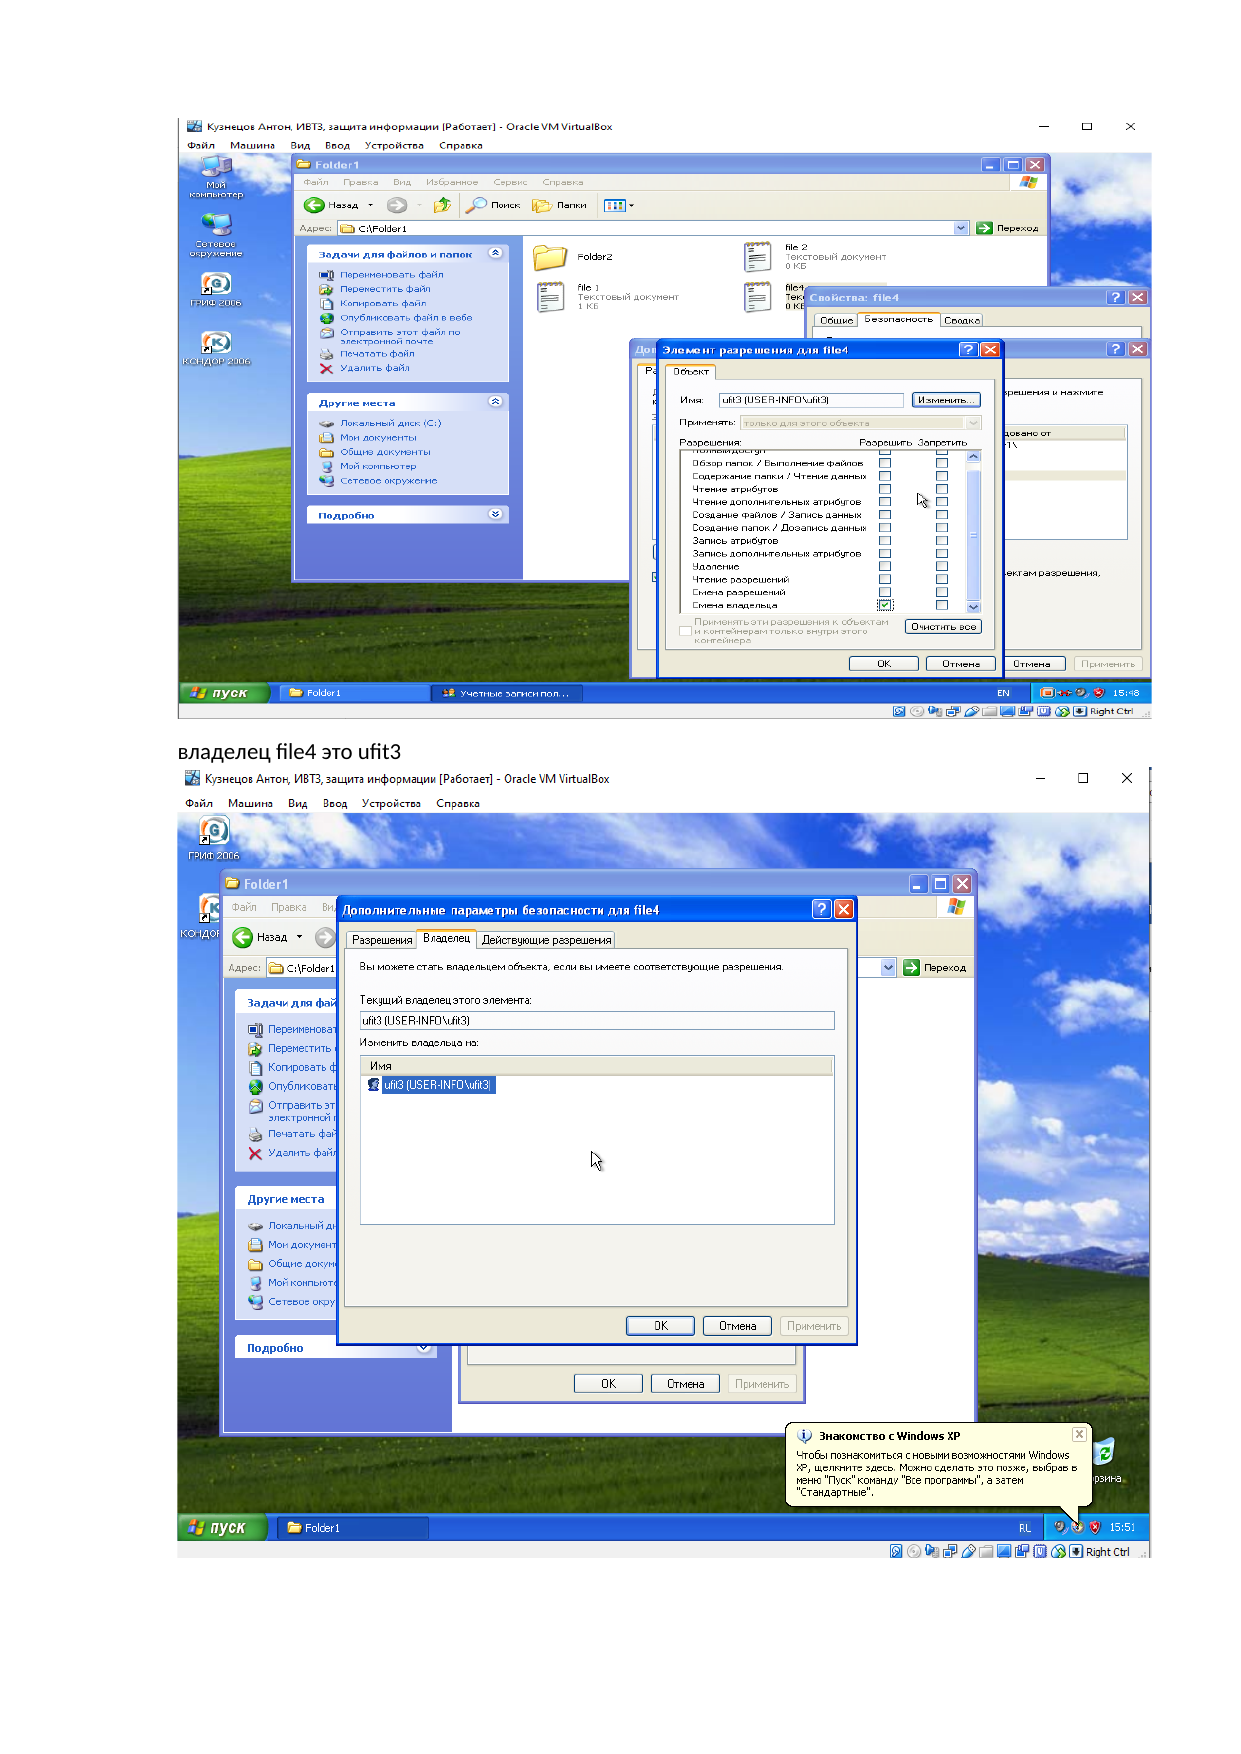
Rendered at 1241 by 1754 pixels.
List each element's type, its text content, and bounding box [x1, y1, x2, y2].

picture [177, 767, 1152, 1558]
picture [177, 118, 1152, 719]
text владелец file4 это ufit3 [177, 737, 1152, 767]
